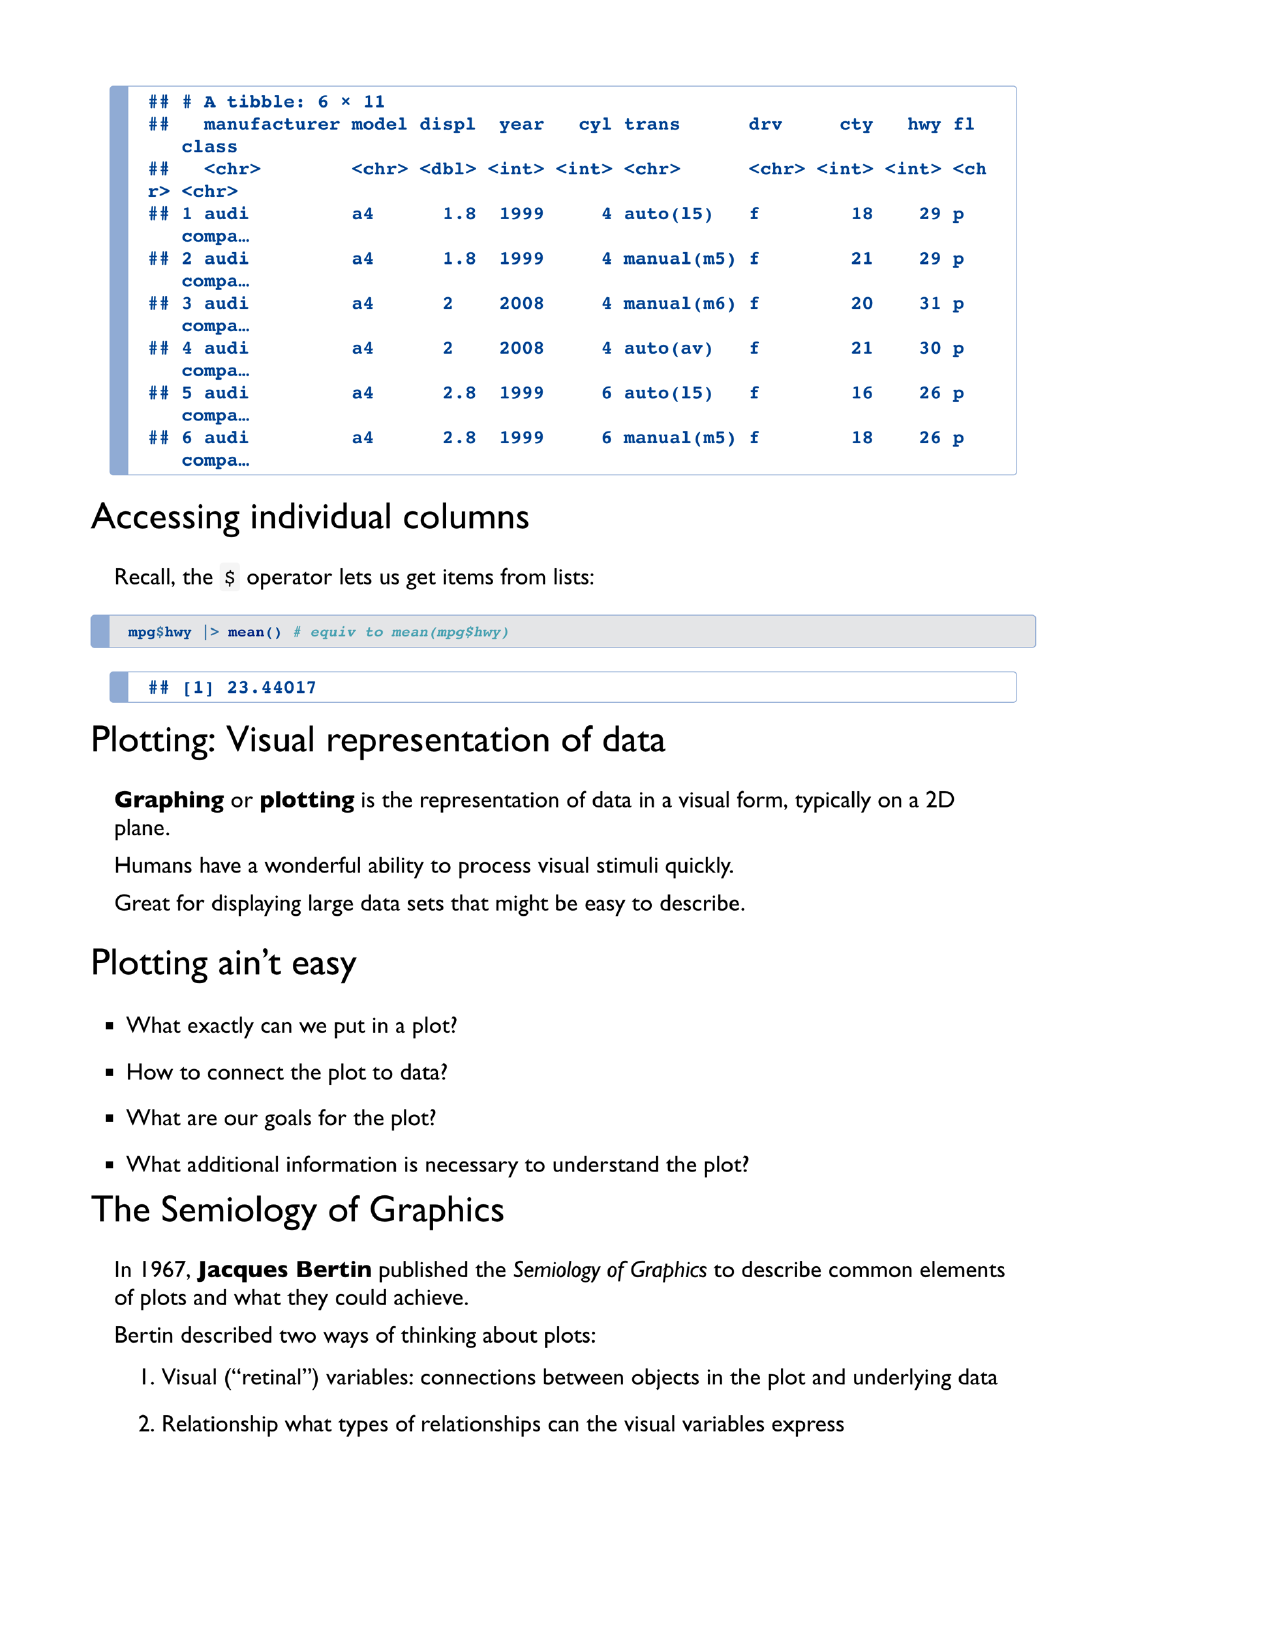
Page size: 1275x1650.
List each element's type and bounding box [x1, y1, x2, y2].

picture [75, 75, 1050, 1457]
